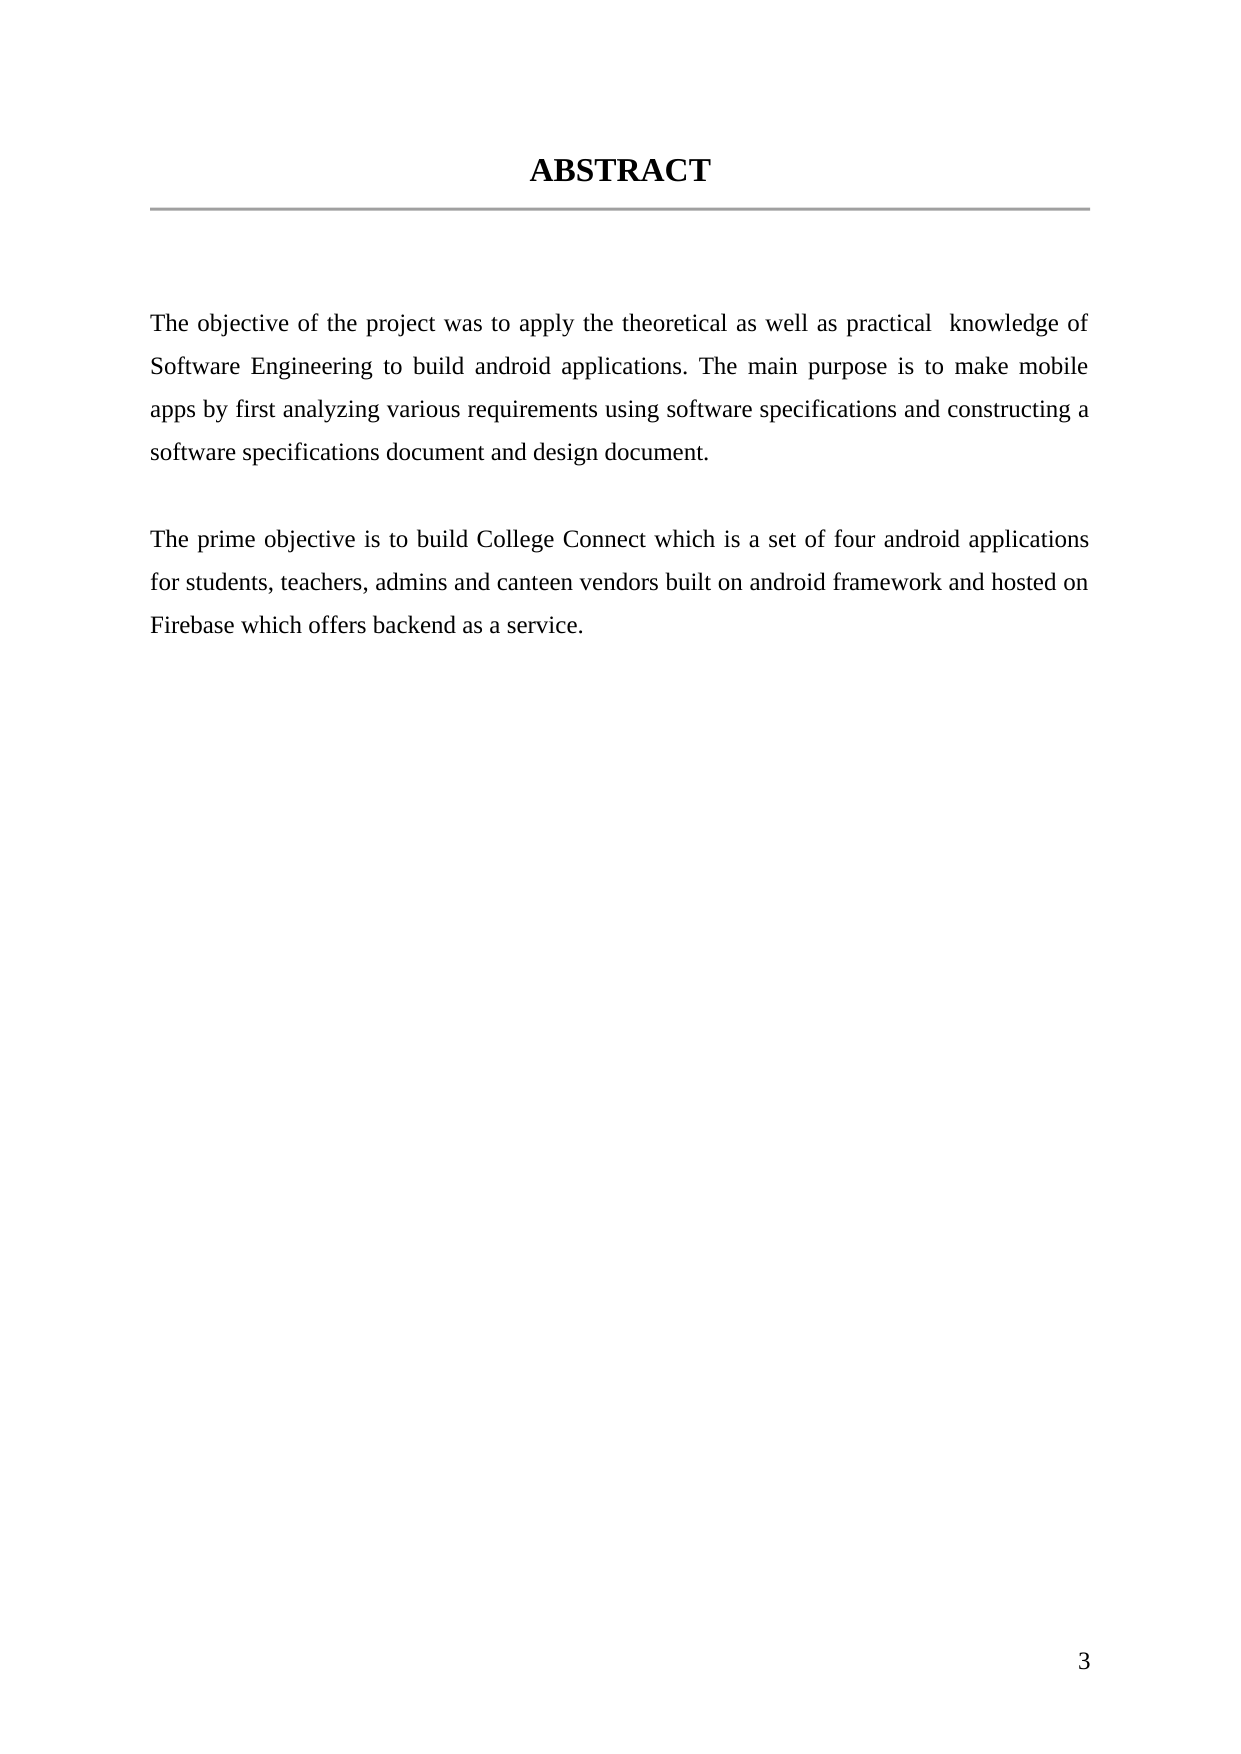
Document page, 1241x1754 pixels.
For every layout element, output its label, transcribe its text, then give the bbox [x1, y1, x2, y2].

text The objective of the project was to apply the theoretical as well as practical knowledge of Software Engineering to build android applications. The main purpose is to make mobile apps by first analyzing various requirements using software specifications and constructing a software specifications document and design document. [150, 308, 1090, 466]
text The prime objective is to build College Connect which is a set of four android applications for students, teachers, admins and canteen vendors built on android framework and hosted on Firebase which offers backend as a service. [150, 524, 1090, 639]
subtitle ABSTRACT [150, 150, 1090, 188]
